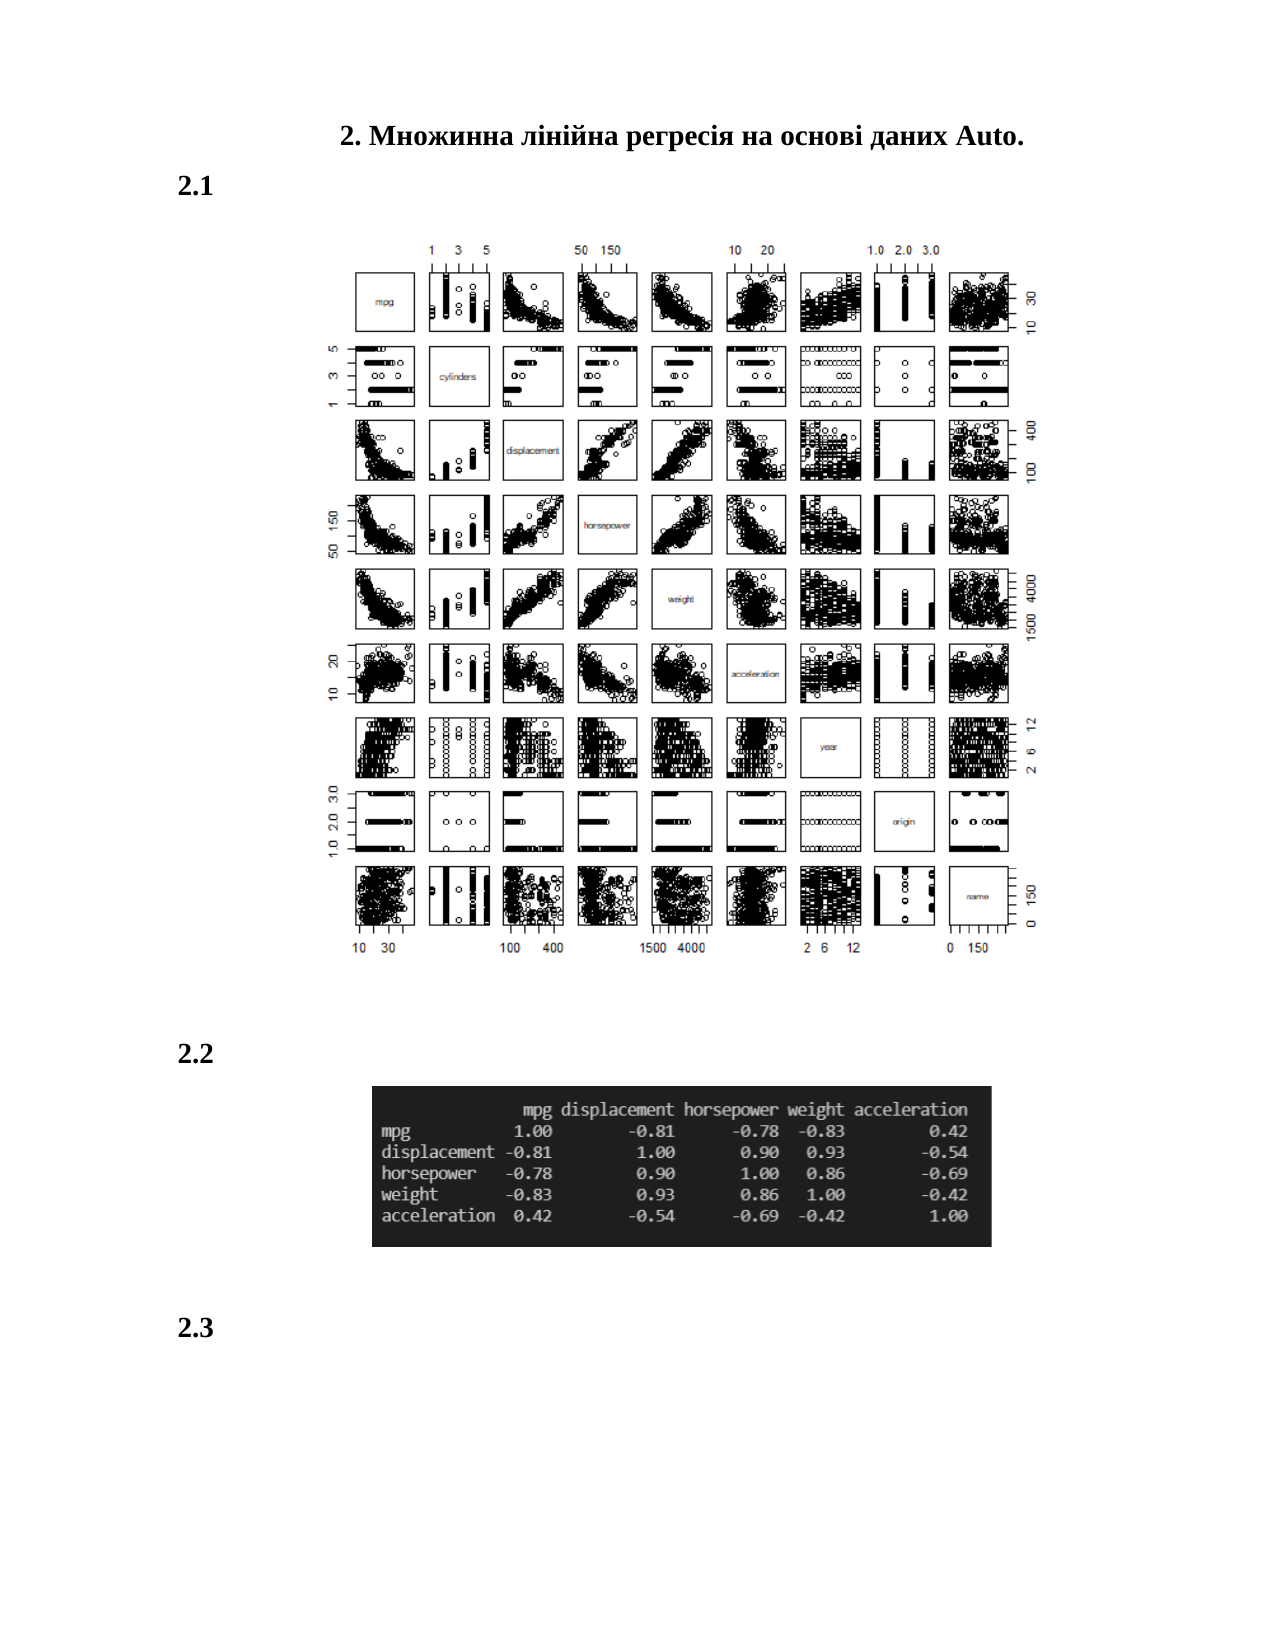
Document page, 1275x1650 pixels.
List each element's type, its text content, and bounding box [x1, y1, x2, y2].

text 2.2 [177, 1036, 1186, 1069]
picture [372, 1086, 992, 1247]
text 2.3 [177, 1311, 1186, 1344]
picture [307, 218, 1057, 972]
text 2. Множинна лінійна регресія на основі даних Auto. [177, 118, 1186, 152]
text 2.1 [177, 168, 1186, 202]
